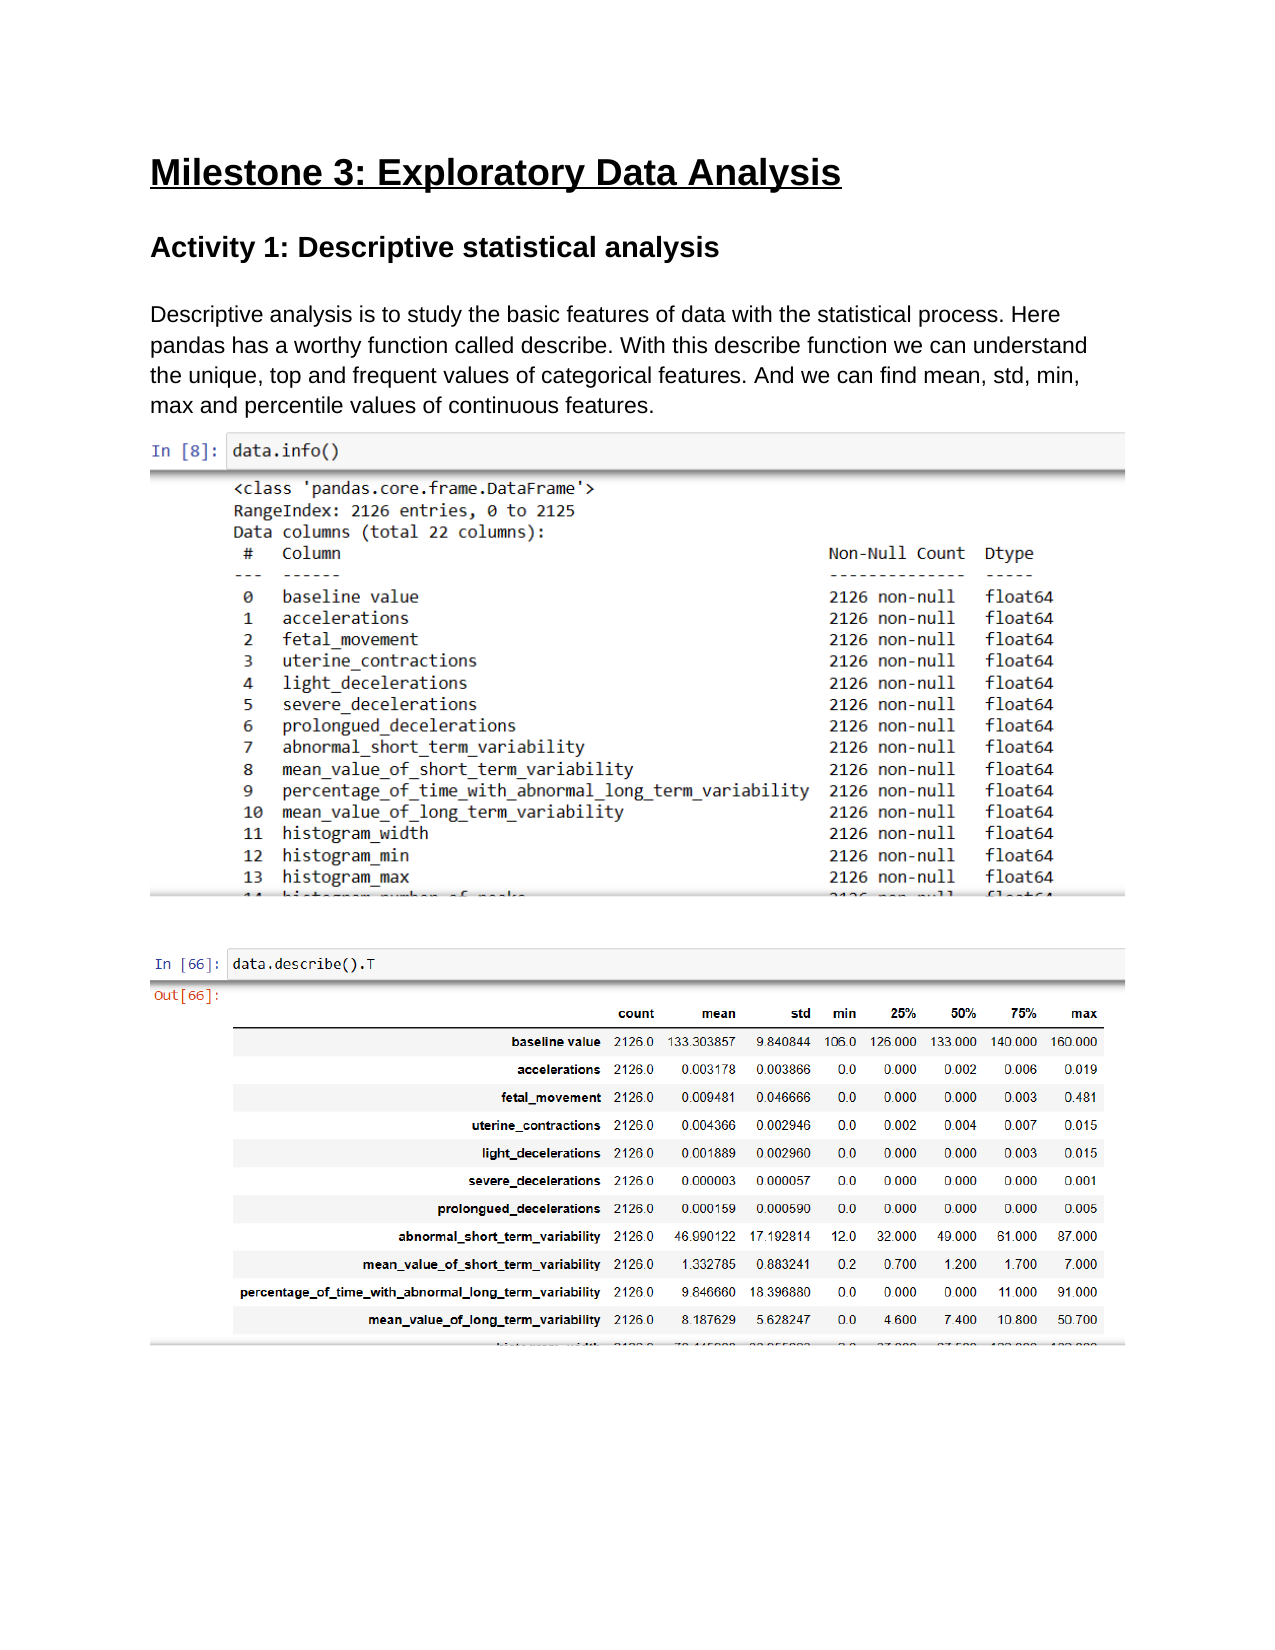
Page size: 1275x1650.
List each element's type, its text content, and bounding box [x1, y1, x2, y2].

text Descriptive analysis is to study the basic features of data with the statistical process. Here pandas has a worthy function called describe. With this describe function we can understand the unique, top and frequent values of categorical features. And we can find mean, std, min, max and percentile values of continuous features. [150, 301, 1125, 418]
picture [150, 939, 1125, 1350]
text Activity 1: Descriptive statistical analysis [150, 230, 1125, 263]
picture [150, 422, 1125, 906]
text Milestone 3: Exploratory Data Analysis [150, 150, 1125, 193]
